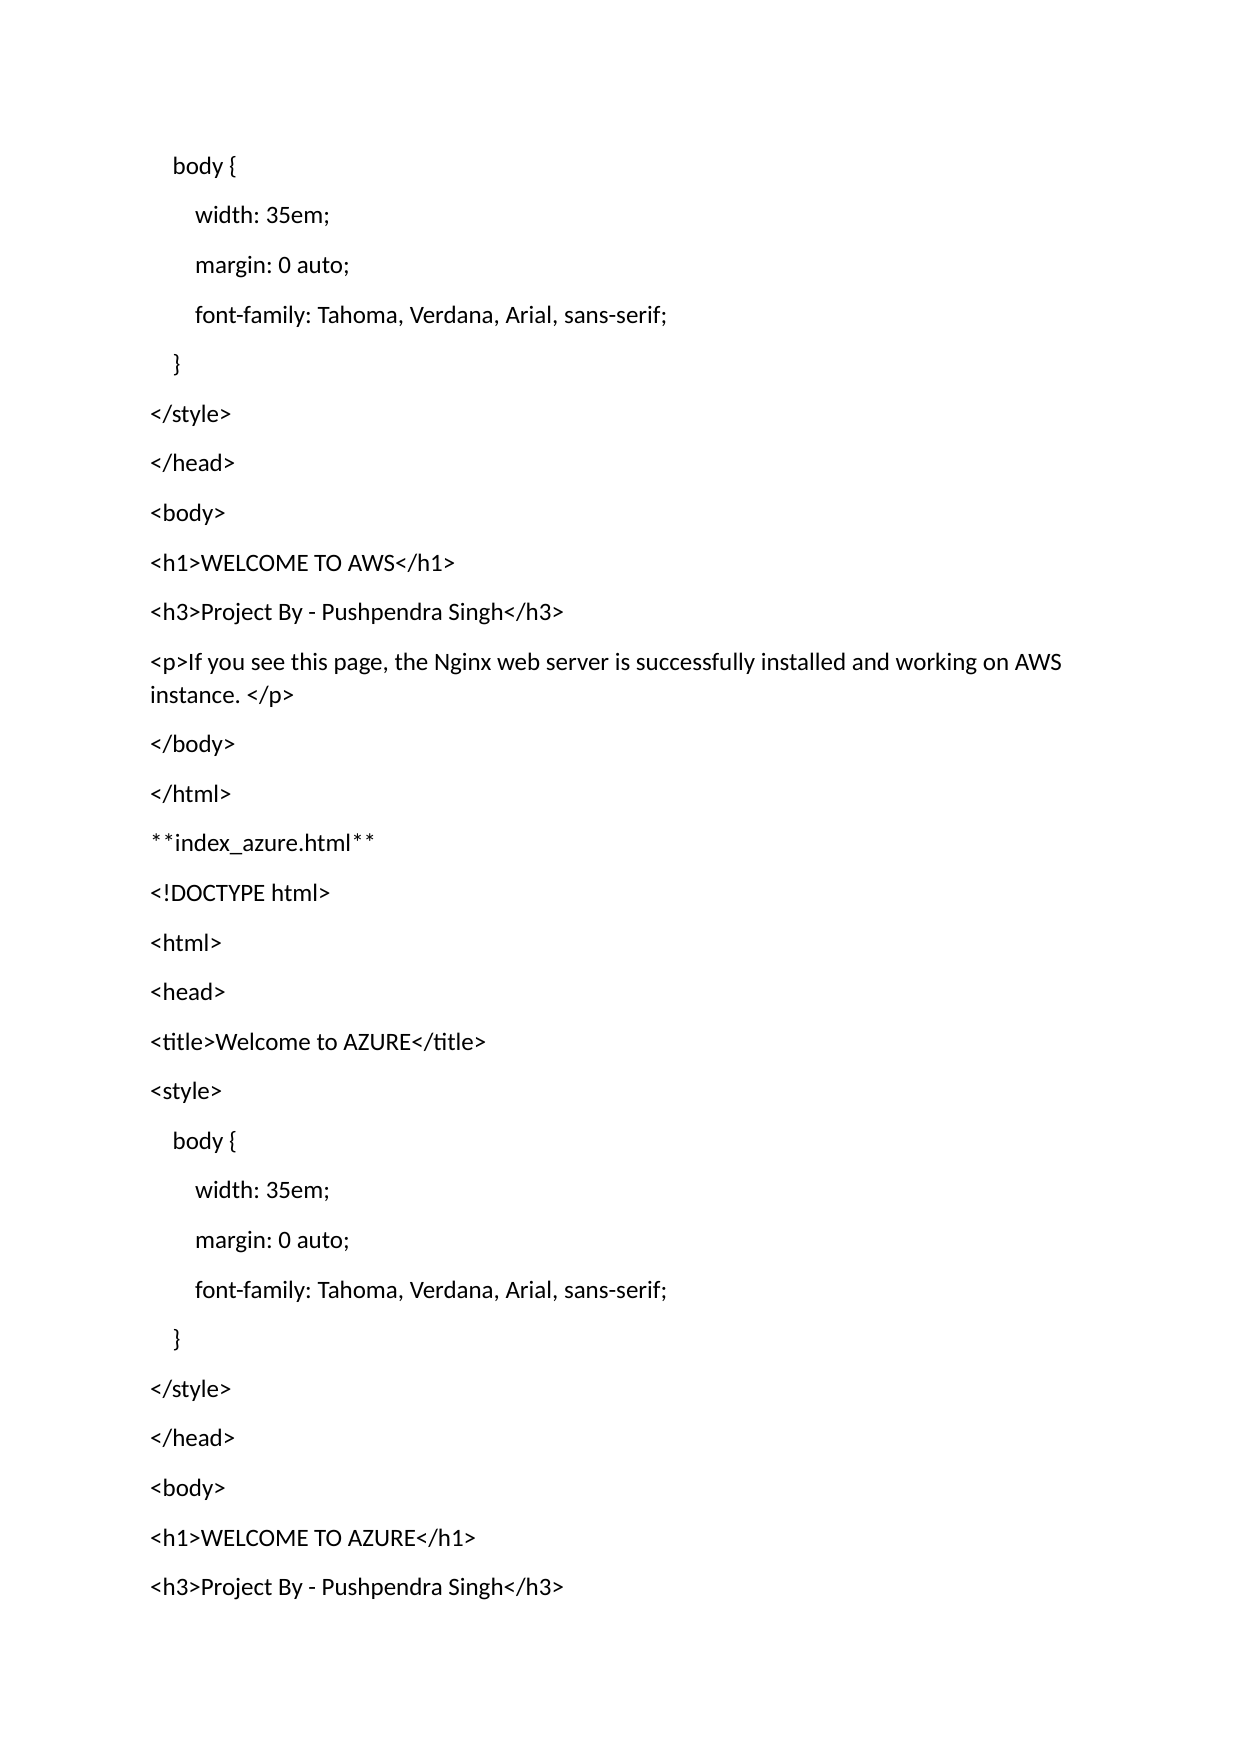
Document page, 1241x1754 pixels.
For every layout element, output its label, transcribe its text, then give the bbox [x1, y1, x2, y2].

text <head> [150, 976, 1090, 1007]
text body { [150, 150, 1090, 181]
text <html> [150, 927, 1090, 957]
text <style> [150, 1075, 1090, 1106]
text font-family: Tahoma, Verdana, Arial, sans-serif; [150, 299, 1090, 329]
text font-family: Tahoma, Verdana, Arial, sans-serif; [150, 1274, 1090, 1304]
text <h1>WELCOME TO AZURE</h1> [150, 1522, 1090, 1552]
text <h1>WELCOME TO AWS</h1> [150, 547, 1090, 577]
text <title>Welcome to AZURE</title> [150, 1026, 1090, 1056]
text </head> [150, 447, 1090, 478]
text width: 35em; [150, 199, 1090, 230]
text <h3>Project By - Pushpendra Singh</h3> [150, 1571, 1090, 1602]
text margin: 0 auto; [150, 249, 1090, 280]
text <p>If you see this page, the Nginx web server is successfully installed and working on AWS instance. </p> [150, 646, 1090, 709]
text </body> [150, 728, 1090, 759]
text <body> [150, 497, 1090, 528]
text </style> [150, 398, 1090, 428]
text </head> [150, 1422, 1090, 1453]
text <!DOCTYPE html> [150, 877, 1090, 908]
text } [150, 348, 1090, 379]
text body { [150, 1125, 1090, 1156]
text **index_azure.html** [150, 827, 1090, 858]
text </html> [150, 778, 1090, 808]
text <h3>Project By - Pushpendra Singh</h3> [150, 596, 1090, 627]
text width: 35em; [150, 1174, 1090, 1205]
text } [150, 1323, 1090, 1354]
text margin: 0 auto; [150, 1224, 1090, 1255]
text </style> [150, 1373, 1090, 1403]
text <body> [150, 1472, 1090, 1503]
